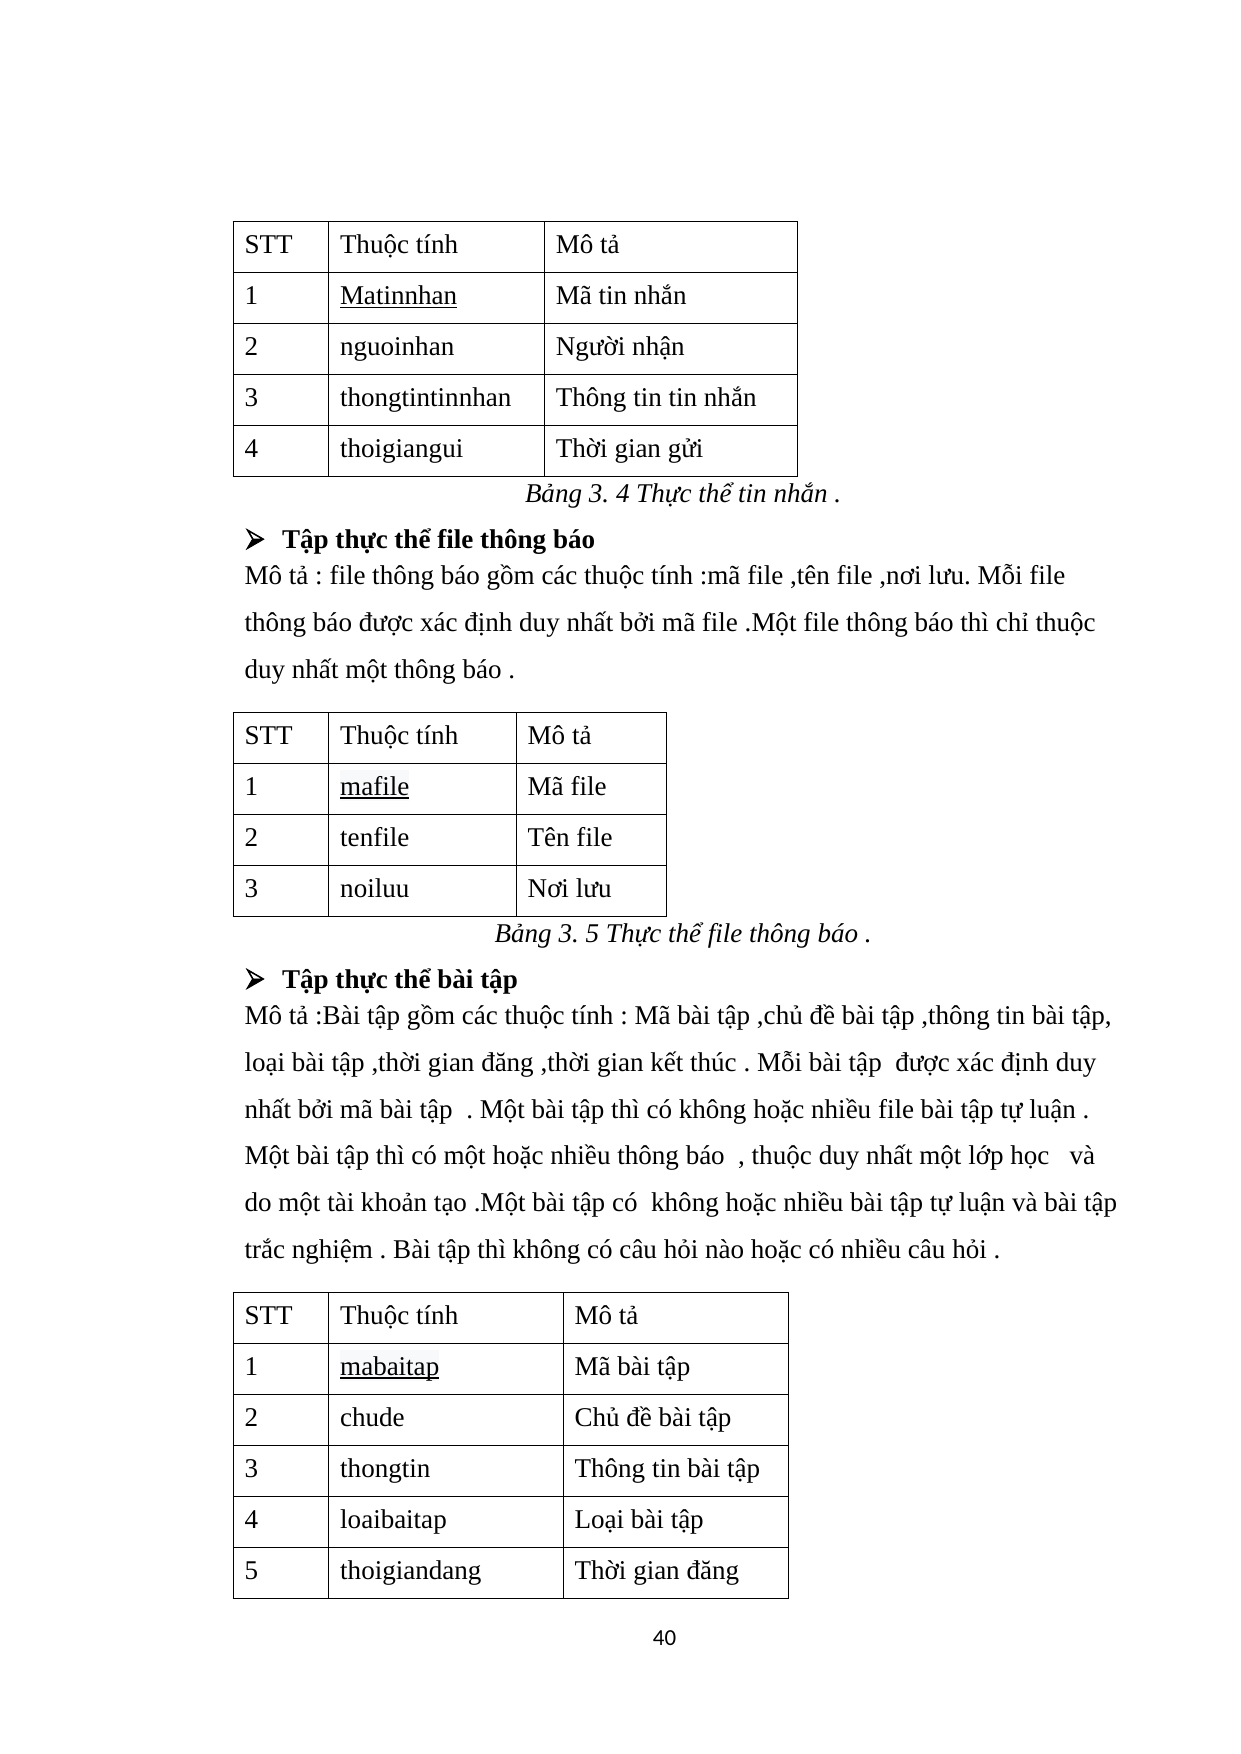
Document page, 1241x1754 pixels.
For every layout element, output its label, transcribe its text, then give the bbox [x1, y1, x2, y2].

table_cell Chủ đề bài tập [564, 1395, 788, 1445]
table_cell thongtintinnhan [329, 375, 544, 425]
table_header Mô tả [545, 222, 797, 272]
text Bảng 3. 5 Thực thể file thông báo . [244, 917, 1122, 948]
table_cell Thông tin tin nhắn [545, 375, 797, 425]
table_cell 1 [234, 273, 328, 323]
table_cell 3 [234, 1446, 328, 1496]
text Bảng 3. 4 Thực thể tin nhắn . [244, 477, 1122, 508]
table_cell 3 [234, 866, 328, 916]
table_cell loaibaitap [329, 1497, 563, 1547]
table_cell Nơi lưu [517, 866, 666, 916]
table_cell 1 [234, 1344, 328, 1394]
table_cell Thời gian gửi [545, 426, 797, 476]
list Mô tả :Bài tập gồm các thuộc tính : Mã bài tập ,chủ đề bài tập ,thông tin bài tập, loại bài tập ,thời gian đăng ,thời gian kết thúc . Mỗi bài tập được xác định duy nhất bởi mã bài tập . Một bài tập thì có không hoặc nhiều file bài tập tự luận . Một bài tập thì có một hoặc nhiều thông báo , thuộc duy nhất một lớp học và do một tài khoản tạo .Một bài tập có không hoặc nhiều bài tập tự luận và bài tập trắc nghiệm . Bài tập thì không có câu hỏi nào hoặc có nhiều câu hỏi . [244, 999, 1122, 1264]
table_cell Loại bài tập [564, 1497, 788, 1547]
table_cell 1 [234, 764, 328, 814]
table_cell thoigiangui [329, 426, 544, 476]
table_header Thuộc tính [329, 713, 516, 763]
table_cell 4 [234, 1497, 328, 1547]
table_cell chude [329, 1395, 563, 1445]
table_cell 2 [234, 1395, 328, 1445]
table_cell Mã tin nhắn [545, 273, 797, 323]
table_cell Mã bài tập [564, 1344, 788, 1394]
table_cell thoigiandang [329, 1548, 563, 1597]
table_cell Người nhận [545, 324, 797, 374]
table_cell mabaitap [329, 1344, 563, 1394]
list Tập thực thể bài tập [244, 963, 1122, 995]
table_header Mô tả [517, 713, 666, 763]
table_header Thuộc tính [329, 222, 544, 272]
table_cell Thông tin bài tập [564, 1446, 788, 1496]
table_cell tenfile [329, 815, 516, 865]
table_cell mafile [329, 764, 516, 814]
table_cell Mã file [517, 764, 666, 814]
table_cell Thời gian đăng [564, 1548, 788, 1597]
table_cell 2 [234, 815, 328, 865]
table_header Mô tả [564, 1293, 788, 1343]
table_header STT [234, 1293, 328, 1343]
table_cell 3 [234, 375, 328, 425]
list Mô tả : file thông báo gồm các thuộc tính :mã file ,tên file ,nơi lưu. Mỗi file thông báo được xác định duy nhất bởi mã file .Một file thông báo thì chỉ thuộc duy nhất một thông báo . [244, 559, 1122, 684]
table_cell thongtin [329, 1446, 563, 1496]
table_cell nguoinhan [329, 324, 544, 374]
table_cell 2 [234, 324, 328, 374]
table_cell Tên file [517, 815, 666, 865]
table_cell Matinnhan [329, 273, 544, 323]
table_header Thuộc tính [329, 1293, 563, 1343]
table_cell noiluu [329, 866, 516, 916]
table_cell 5 [234, 1548, 328, 1597]
list Tập thực thể file thông báo [244, 523, 1122, 555]
table_cell 4 [234, 426, 328, 476]
table_header STT [234, 222, 328, 272]
table_header STT [234, 713, 328, 763]
